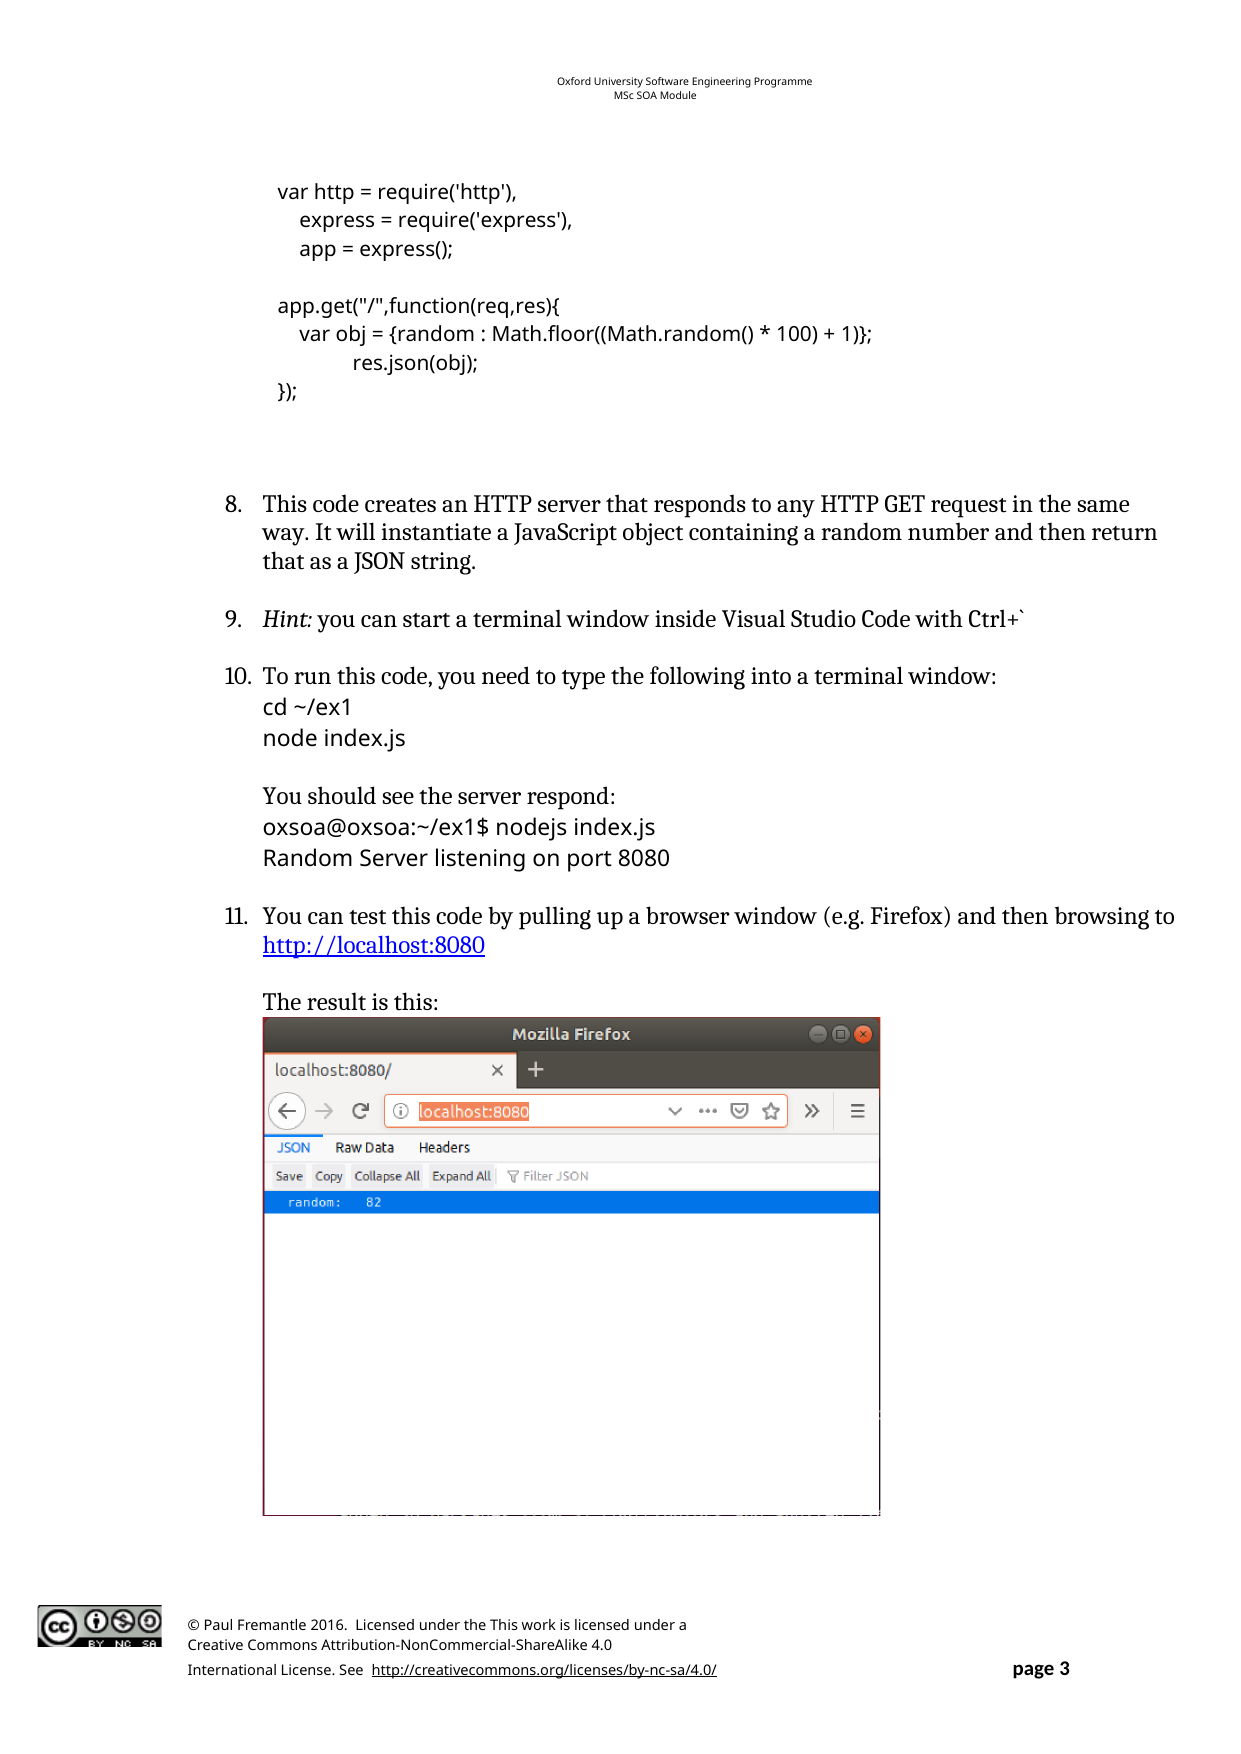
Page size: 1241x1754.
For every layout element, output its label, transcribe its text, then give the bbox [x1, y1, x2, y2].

list This code creates an HTTP server that responds to any HTTP GET request in the same way. It will instantiate a JavaScript object containing a random number and then return that as a JSON string. [225, 489, 1182, 604]
list Hint: you can start a terminal window inside Visual Studio Code with Ctrl+` [225, 604, 1182, 633]
picture [37, 1605, 162, 1647]
picture [262, 1017, 881, 1516]
list To run this code, you need to type the following into a terminal window: cd ~/ex1 [225, 662, 1182, 722]
list node index.js You should see the server respond: oxsoa@oxsoa:~/ex1$ nodejs index.js Random Server listening on port 8080 [262, 722, 1182, 873]
